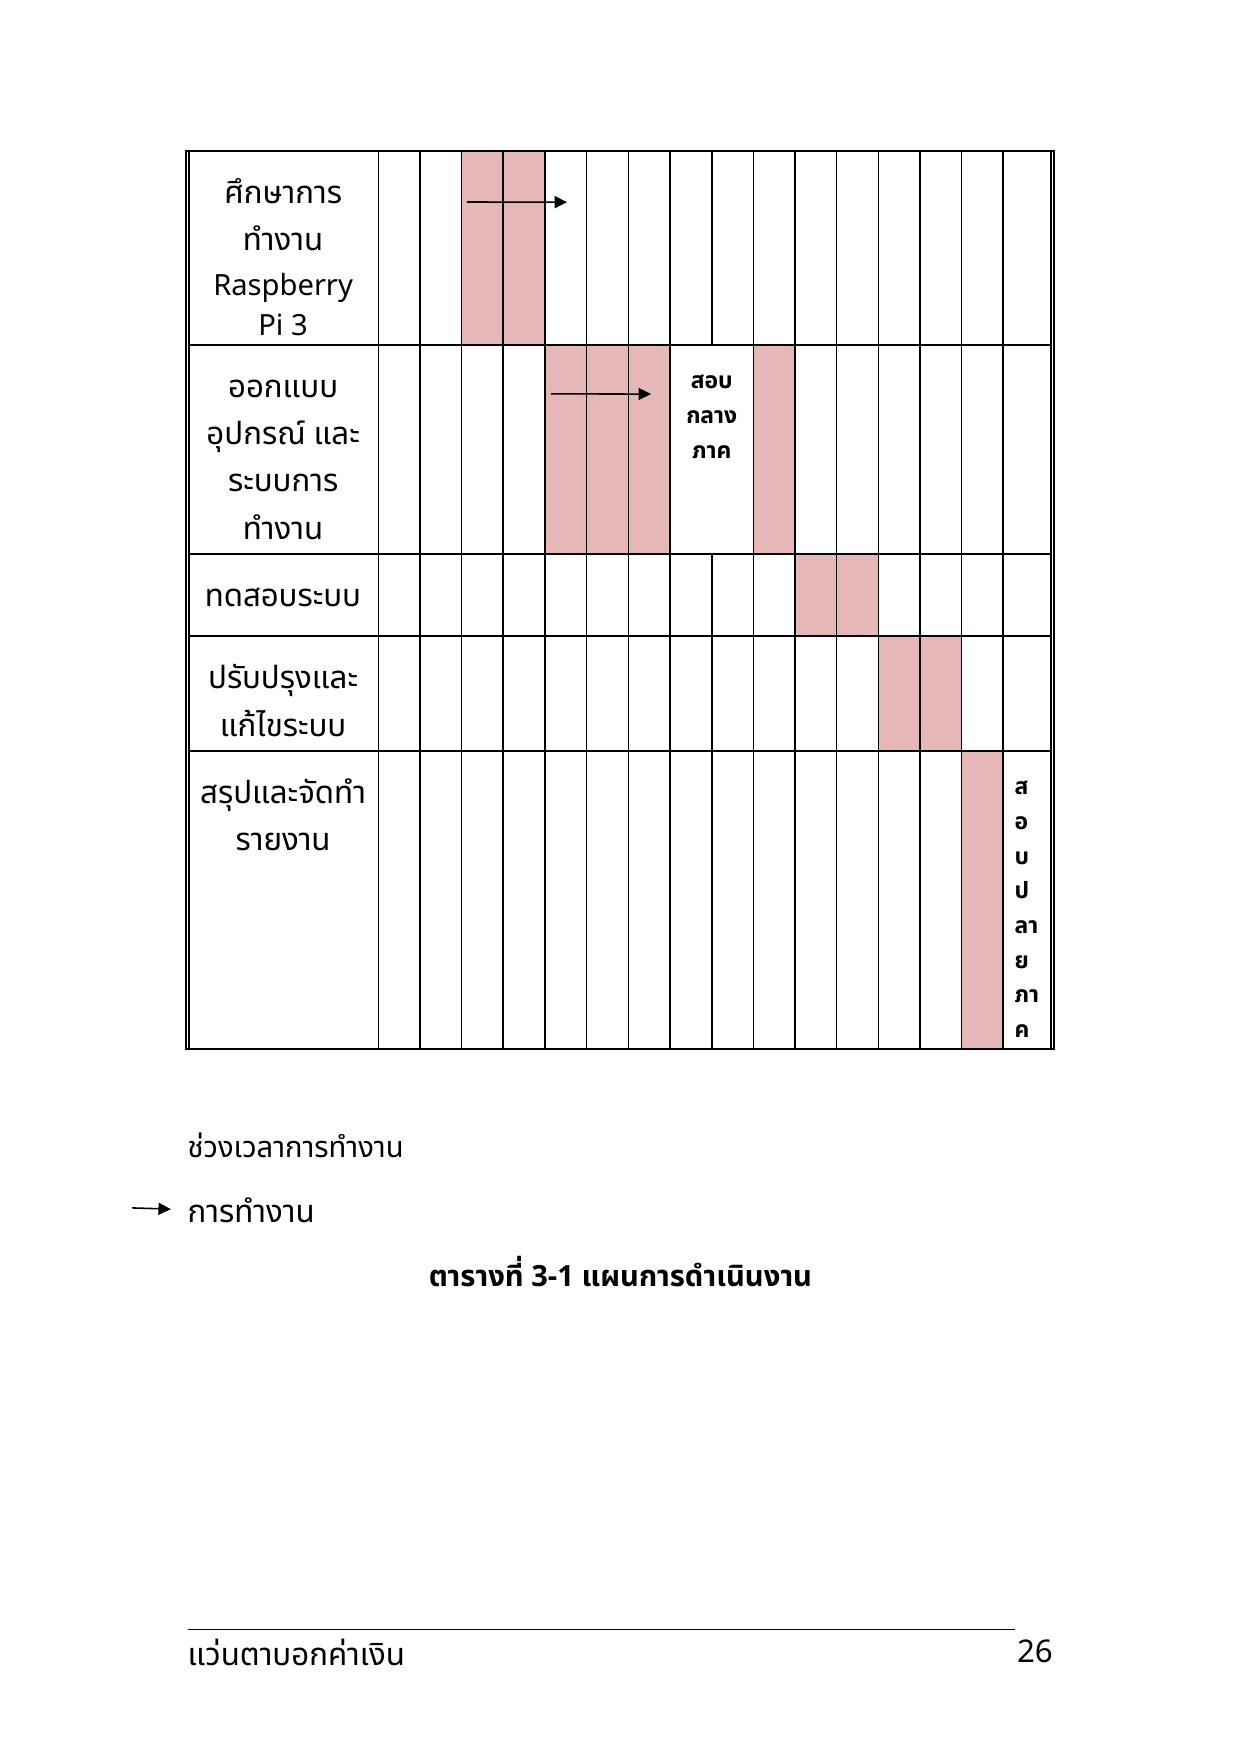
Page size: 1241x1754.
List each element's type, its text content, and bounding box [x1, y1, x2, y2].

table_cell [421, 152, 461, 344]
text ตารางที่ 3-1 แผนการดำเนินงาน [187, 1255, 1053, 1299]
table_cell [546, 346, 586, 553]
table_cell [629, 346, 669, 553]
table_cell [587, 152, 628, 344]
table_cell [462, 752, 502, 1048]
table_cell [713, 637, 753, 750]
table_cell [921, 637, 961, 750]
table_cell [962, 555, 1002, 635]
table_cell [546, 555, 586, 635]
table_cell [379, 752, 419, 1048]
table_cell [796, 152, 836, 344]
table_cell [921, 555, 961, 635]
table_cell [671, 752, 711, 1048]
table_cell [1004, 555, 1050, 635]
table_cell [1004, 152, 1050, 344]
table_cell [587, 555, 628, 635]
table_cell [462, 637, 502, 750]
table_cell [713, 555, 753, 635]
table_cell [587, 346, 628, 393]
table_cell [796, 752, 836, 1048]
table_cell [713, 152, 753, 344]
table_cell [504, 203, 544, 344]
table_cell สอบกลางภาค [671, 346, 753, 553]
table_cell [754, 346, 794, 553]
table_cell [796, 346, 836, 553]
table_cell [921, 346, 961, 553]
table_cell [754, 555, 794, 635]
table_cell [921, 152, 961, 344]
table_cell [462, 152, 502, 344]
table_cell [504, 555, 544, 635]
table_cell [504, 752, 544, 1048]
table_cell [587, 395, 628, 553]
table_cell [421, 555, 461, 635]
table_cell [504, 637, 544, 750]
table_cell [1004, 637, 1050, 750]
table_cell [1004, 346, 1050, 553]
table_cell [546, 152, 586, 344]
table_cell [962, 346, 1002, 553]
table_cell [379, 555, 419, 635]
table_cell [796, 637, 836, 750]
table_cell [962, 152, 1002, 344]
table_cell [546, 752, 586, 1048]
table_cell ทดสอบระบบ [190, 555, 378, 635]
table_cell [879, 346, 919, 553]
table_cell [837, 555, 878, 635]
table_cell [879, 152, 919, 344]
table_cell [379, 346, 419, 553]
table_cell [879, 555, 919, 635]
table_cell [754, 152, 794, 344]
table_cell [421, 637, 461, 750]
table_cell [462, 555, 502, 635]
table_cell [837, 637, 878, 750]
table_cell [921, 752, 961, 1048]
table_cell [671, 637, 711, 750]
table_cell [421, 752, 461, 1048]
table_cell สอบปลายภาค [1004, 752, 1050, 1048]
table_cell [629, 752, 669, 1048]
table_cell [837, 346, 878, 553]
table_cell [671, 152, 711, 344]
table_cell [837, 152, 878, 344]
table_cell [587, 637, 628, 750]
table_cell ปรับปรุงและแก้ไขระบบ [190, 637, 378, 750]
table_cell สรุปและจัดทำรายงาน [190, 752, 378, 1048]
text ช่วงเวลาการทำงาน [187, 1127, 1053, 1171]
table_cell ออกแบบอุปกรณ์ และระบบการทำงาน [190, 346, 378, 553]
table_cell [879, 752, 919, 1048]
table_cell [629, 637, 669, 750]
table_cell [796, 555, 836, 635]
table_cell [629, 555, 669, 635]
table_cell [504, 152, 544, 201]
table_cell [421, 346, 461, 553]
text การทำงาน [187, 1189, 1053, 1237]
table_cell [713, 752, 753, 1048]
table_cell [504, 346, 544, 553]
table_cell [587, 752, 628, 1048]
table_cell [962, 637, 1002, 750]
table_cell [837, 752, 878, 1048]
table_cell [462, 346, 502, 553]
table_cell [671, 555, 711, 635]
table_cell [879, 637, 919, 750]
table_cell [379, 637, 419, 750]
table_cell [379, 152, 419, 344]
table_cell [546, 637, 586, 750]
table_cell [754, 752, 794, 1048]
table_cell [754, 637, 794, 750]
table_cell ศึกษาการทำงาน Raspberry Pi 3 [190, 152, 378, 344]
table_cell [962, 752, 1002, 1048]
table_cell [629, 152, 669, 344]
